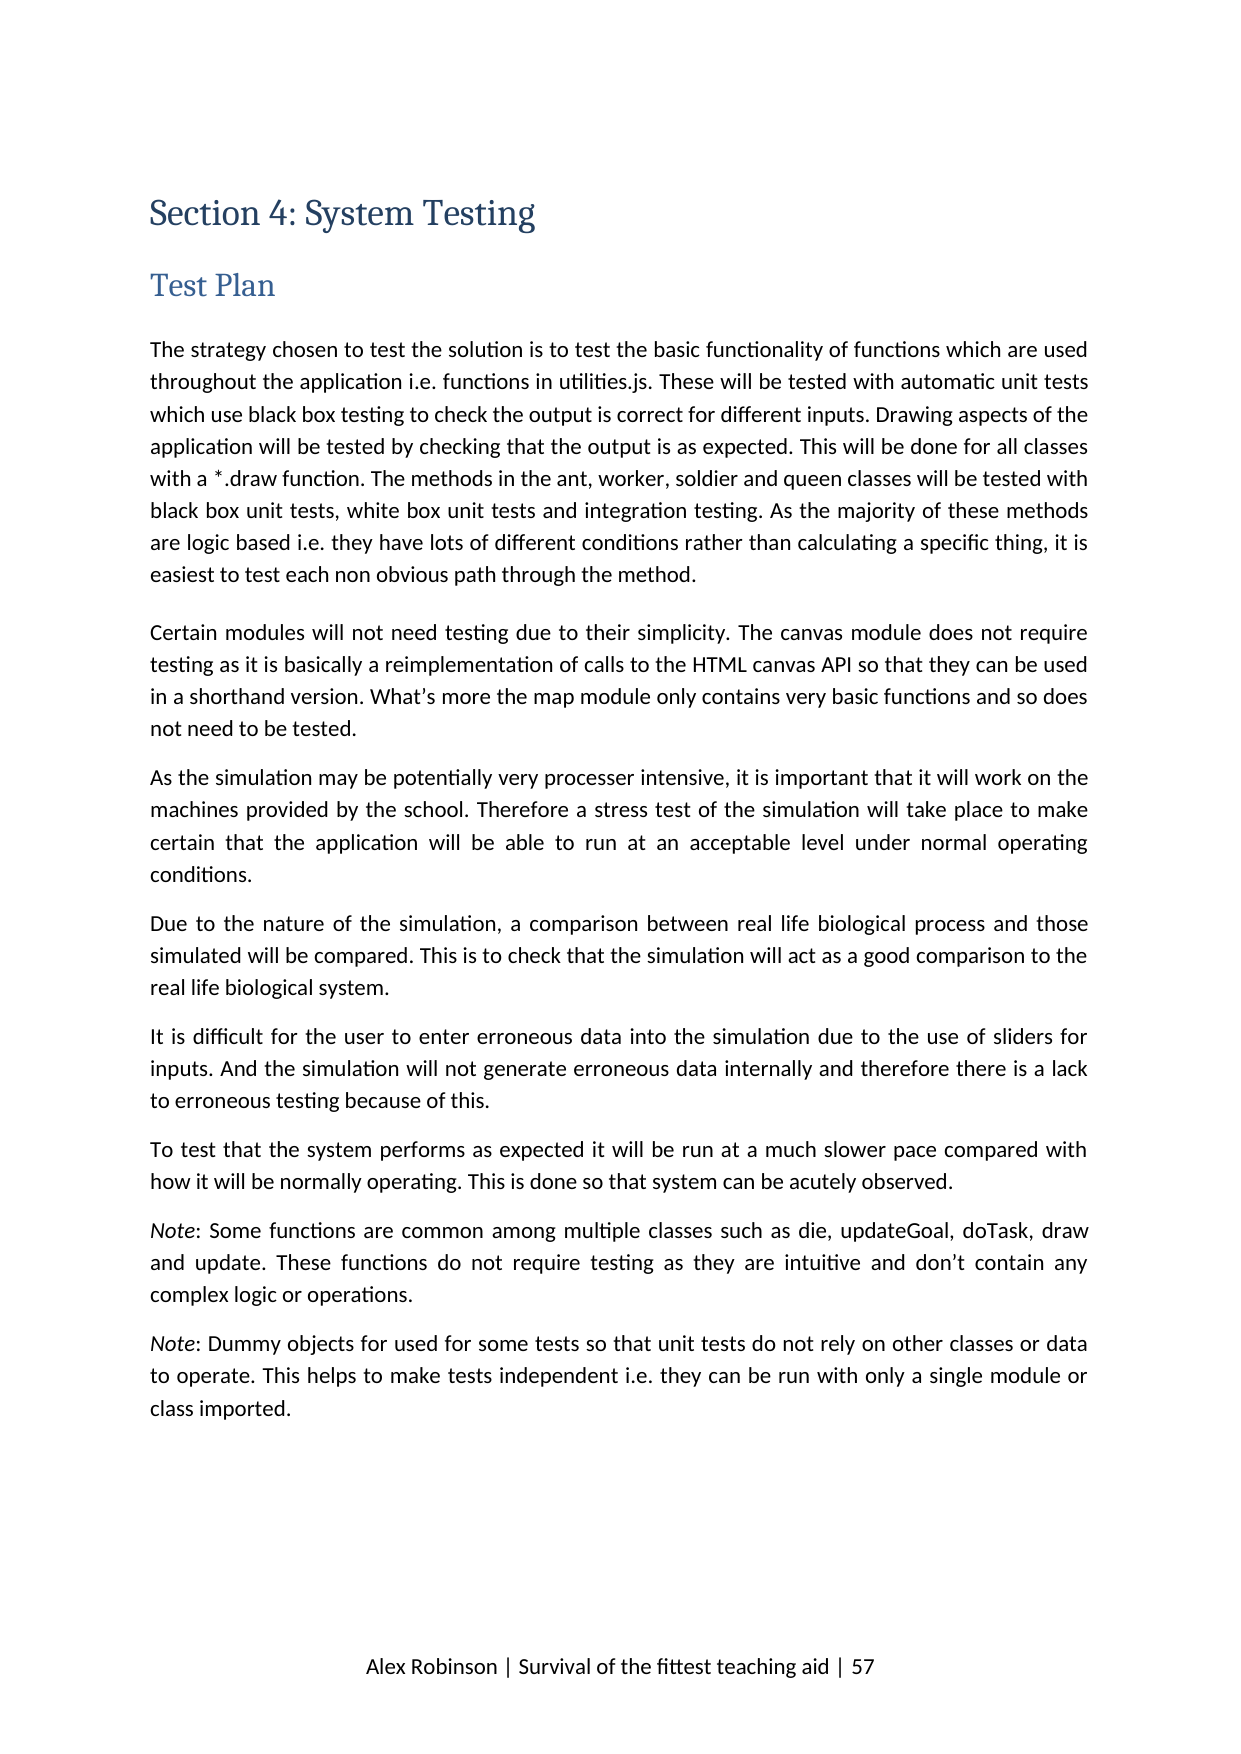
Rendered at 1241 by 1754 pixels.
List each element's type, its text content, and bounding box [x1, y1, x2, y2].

text As the simulation may be potentially very processer intensive, it is important that it will work on the machines provided by the school. Therefore a stress test of the simulation will take place to make certain that the application will be able to run at an acceptable level under normal operating conditions. [150, 763, 1090, 888]
text Note: Dummy objects for used for some tests so that unit tests do not rely on other classes or data to operate. This helps to make tests independent i.e. they can be run with only a single module or class imported. [150, 1329, 1090, 1422]
subtitle Test Plan [150, 266, 1090, 304]
text Note: Some functions are common among multiple classes such as die, updateGoal, doTask, draw and update. These functions do not require testing as they are intuitive and don’t contain any complex logic or operations. [150, 1216, 1090, 1308]
subtitle Section 4: System Testing [150, 192, 1090, 235]
text It is difficult for the user to enter erroneous data into the simulation due to the use of sliders for inputs. And the simulation will not generate erroneous data internally and therefore there is a lack to erroneous testing because of this. [150, 1022, 1090, 1114]
text The strategy chosen to test the solution is to test the basic functionality of functions which are used throughout the application i.e. functions in utilities.js. These will be tested with automatic unit tests which use black box testing to check the output is correct for different inputs. Drawing aspects of the application will be tested by checking that the output is as expected. This will be done for all classes with a *.draw function. The methods in the ant, worker, soldier and queen classes will be tested with black box unit tests, white box unit tests and integration testing. As the majority of these methods are logic based i.e. they have lots of different conditions rather than calculating a specific thing, it is easiest to test each non obvious path through the method. [150, 335, 1090, 589]
text Due to the nature of the simulation, a comparison between real life biological process and those simulated will be compared. This is to check that the simulation will act as a good comparison to the real life biological system. [150, 909, 1090, 1001]
text To test that the system performs as expected it will be run at a much slower pace compared with how it will be normally operating. This is done so that system can be acutely observed. [150, 1135, 1090, 1195]
text Certain modules will not need testing due to their simplicity. The canvas module does not require testing as it is basically a reimplementation of calls to the HTML canvas API so that they can be used in a shorthand version. What’s more the map module only contains very basic functions and so does not need to be tested. [150, 618, 1090, 742]
